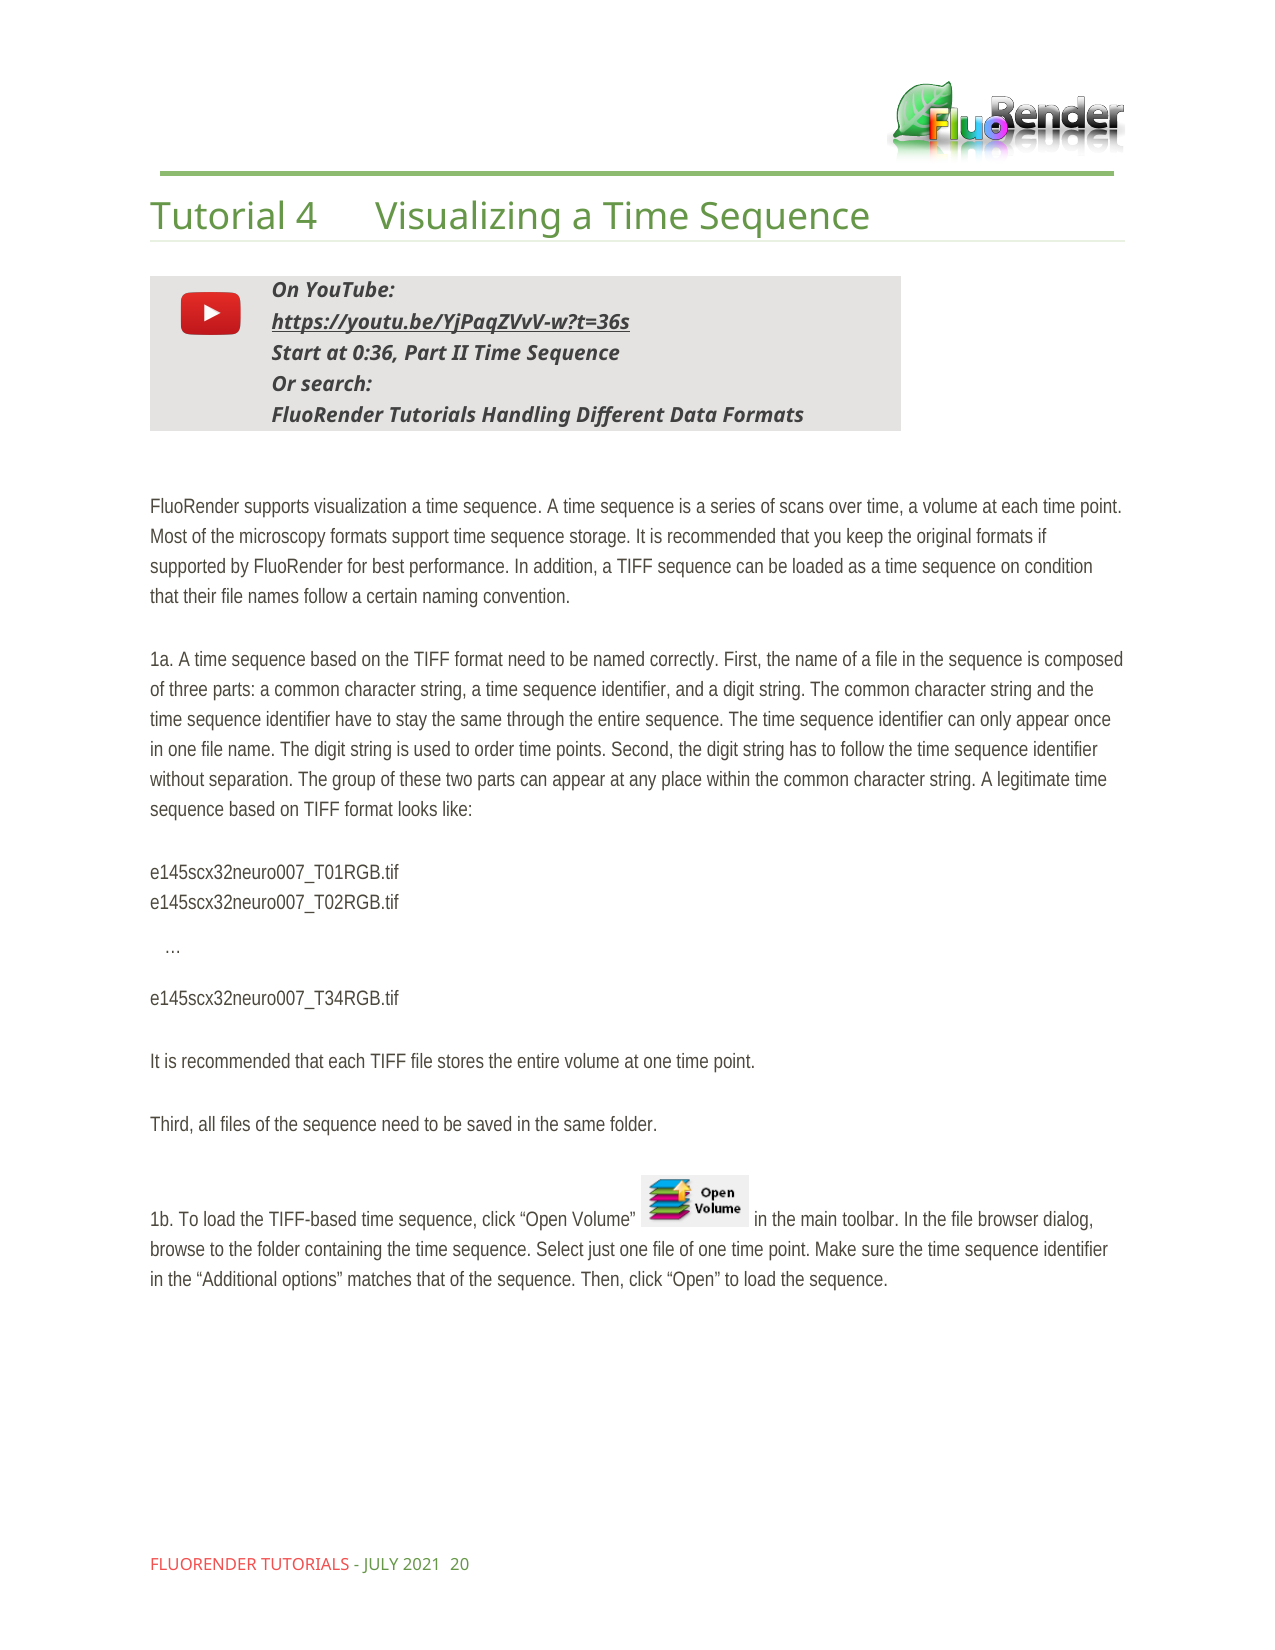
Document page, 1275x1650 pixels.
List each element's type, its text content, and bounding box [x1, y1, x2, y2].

table_header [150, 276, 271, 431]
text e145scx32neuro007_T02RGB.tif [150, 890, 1125, 914]
text e145scx32neuro007_T34RGB.tif [150, 919, 1125, 1010]
text It is recommended that each TIFF file stores the entire volume at one time point. [150, 1049, 1125, 1073]
text 1a. A time sequence based on the TIFF format need to be named correctly. First, the name of a file in the sequence is composed of three parts: a common character string, a time sequence identifier, and a digit string. The common character string and the time sequence identifier have to stay the same through the entire sequence. The time sequence identifier can only appear once in one file name. The digit string is used to order time points. Second, the digit string has to follow the time sequence identifier without separation. The group of these two parts can appear at any place within the common character string. A legitimate time sequence based on TIFF format looks like: [150, 647, 1125, 821]
table_header On YouTube: https://youtu.be/YjPaqZVvV-w?t=36s Start at 0:36, Part II Time Sequence Or search: FluoRender Tutorials Handling Different Data Formats [271, 276, 901, 431]
subtitle Visualizing a Time Sequence [150, 189, 1125, 240]
picture [641, 1175, 749, 1227]
picture [887, 75, 1125, 165]
text 1b. To load the TIFF-based time sequence, click “Open Volume” in the main toolbar. In the file browser dialog, browse to the folder containing the time sequence. Select just one file of one time point. Make sure the time sequence identifier in the “Additional options” matches that of the sequence. Then, click “Open” to load the sequence. [150, 1175, 1125, 1291]
text e145scx32neuro007_T01RGB.tif [150, 860, 1125, 884]
picture [180, 292, 241, 335]
text FluoRender supports visualization a time sequence. A time sequence is a series of scans over time, a volume at each time point. Most of the microscopy formats support time sequence storage. It is recommended that you keep the original formats if supported by FluoRender for best performance. In addition, a TIFF sequence can be loaded as a time sequence on condition that their file names follow a certain naming convention. [150, 494, 1125, 608]
text Third, all files of the sequence need to be saved in the same folder. [150, 1112, 1125, 1136]
